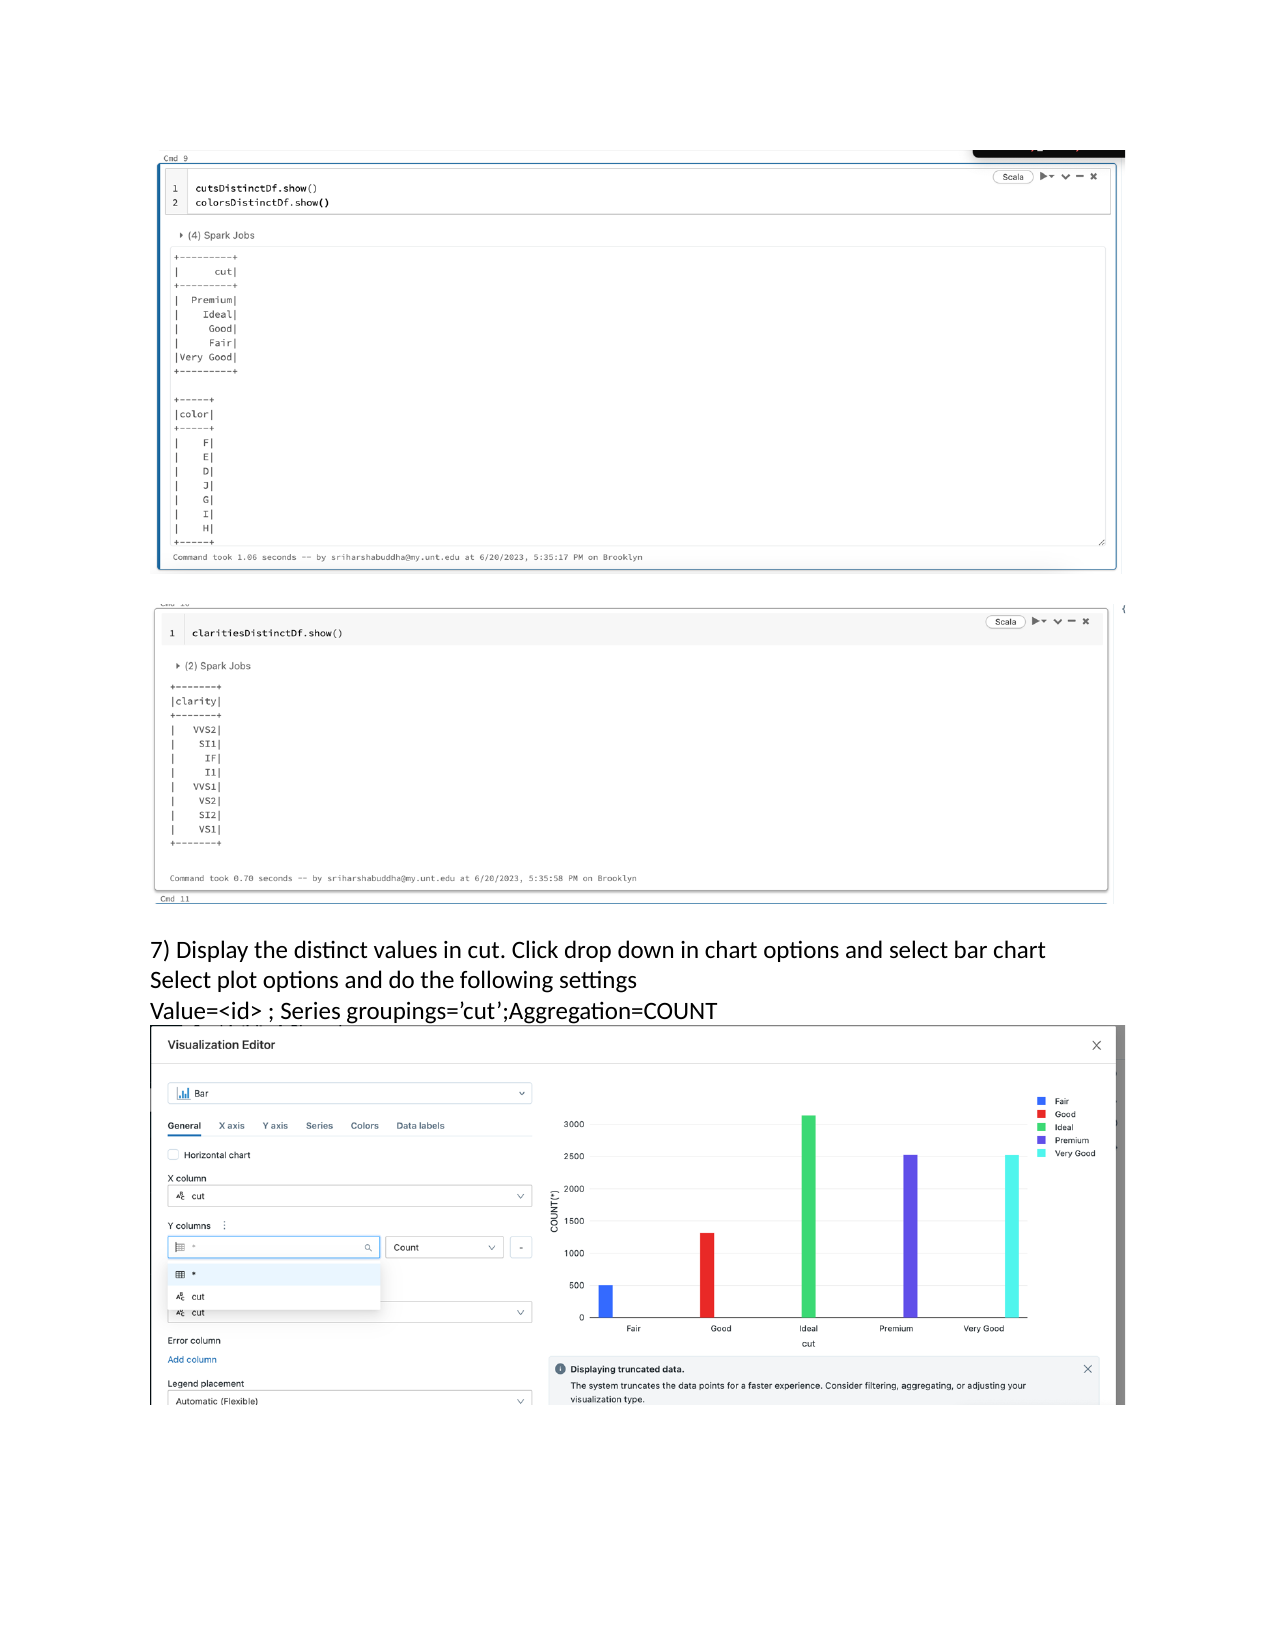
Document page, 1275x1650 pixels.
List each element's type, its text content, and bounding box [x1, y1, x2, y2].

text 7) Display the distinct values in cut. Click drop down in chart options and select bar chart [150, 934, 1125, 964]
picture [150, 150, 1125, 574]
picture [150, 1025, 1125, 1405]
text Value=<id> ; Series groupings=’cut’;Aggregation=COUNT [150, 995, 1125, 1025]
text Select plot options and do the following settings [150, 964, 1125, 995]
picture [150, 604, 1125, 904]
